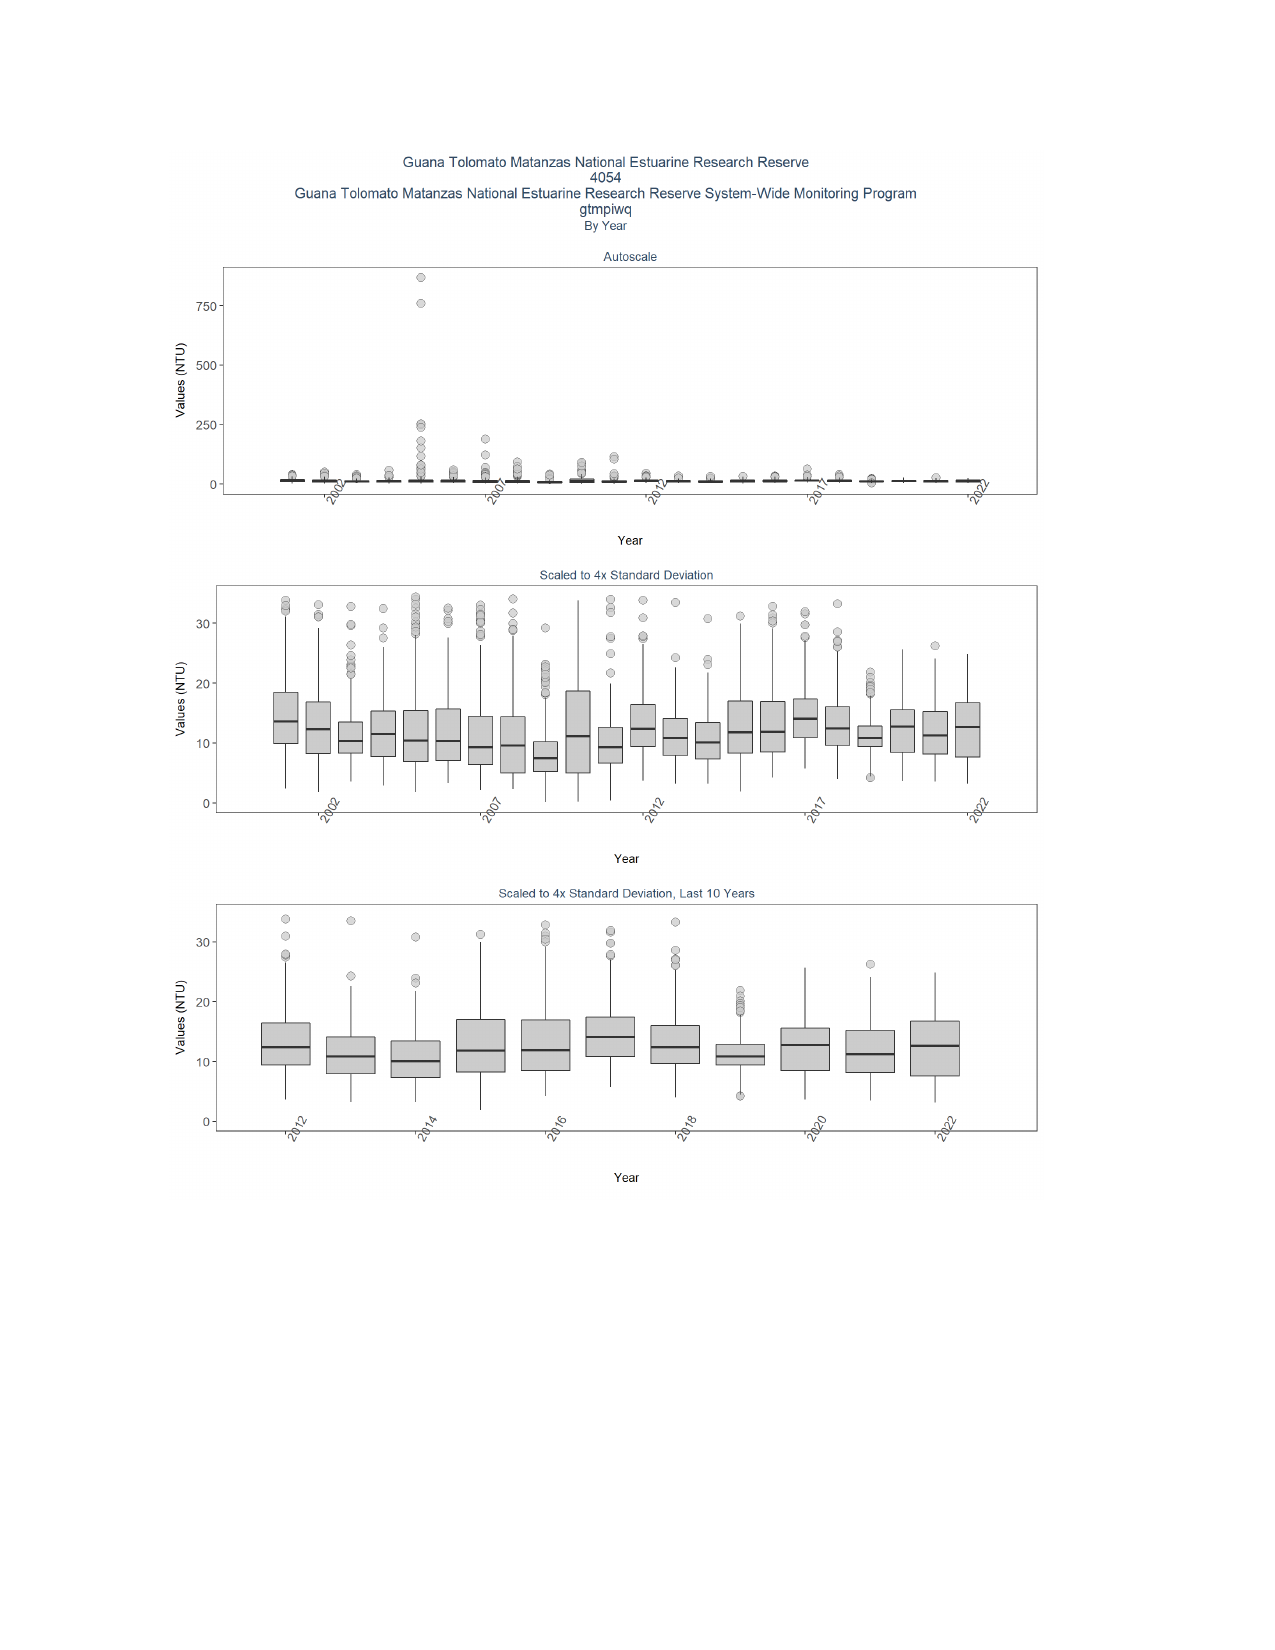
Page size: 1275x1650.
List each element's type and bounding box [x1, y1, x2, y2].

picture [168, 150, 1044, 1200]
